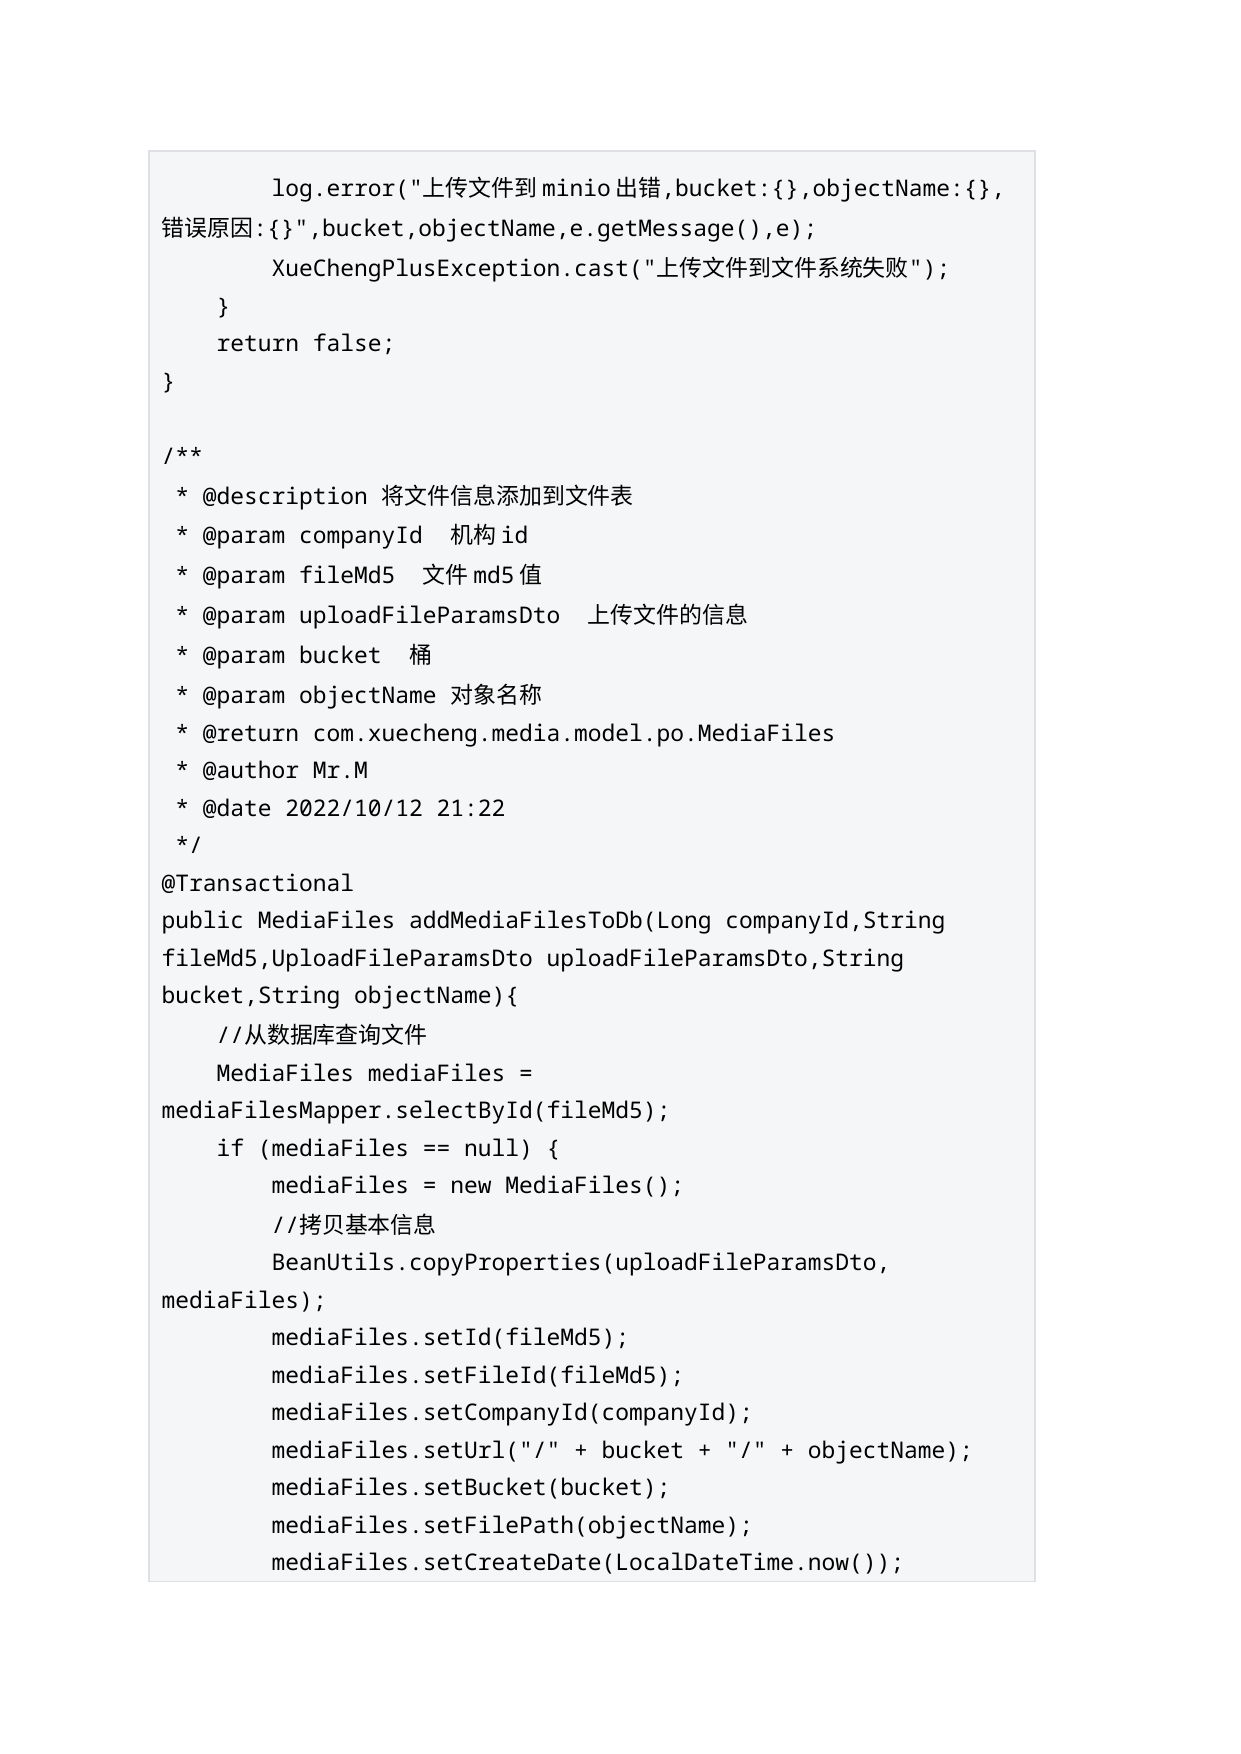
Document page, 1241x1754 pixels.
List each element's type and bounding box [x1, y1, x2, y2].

table_header [150, 152, 1034, 1581]
